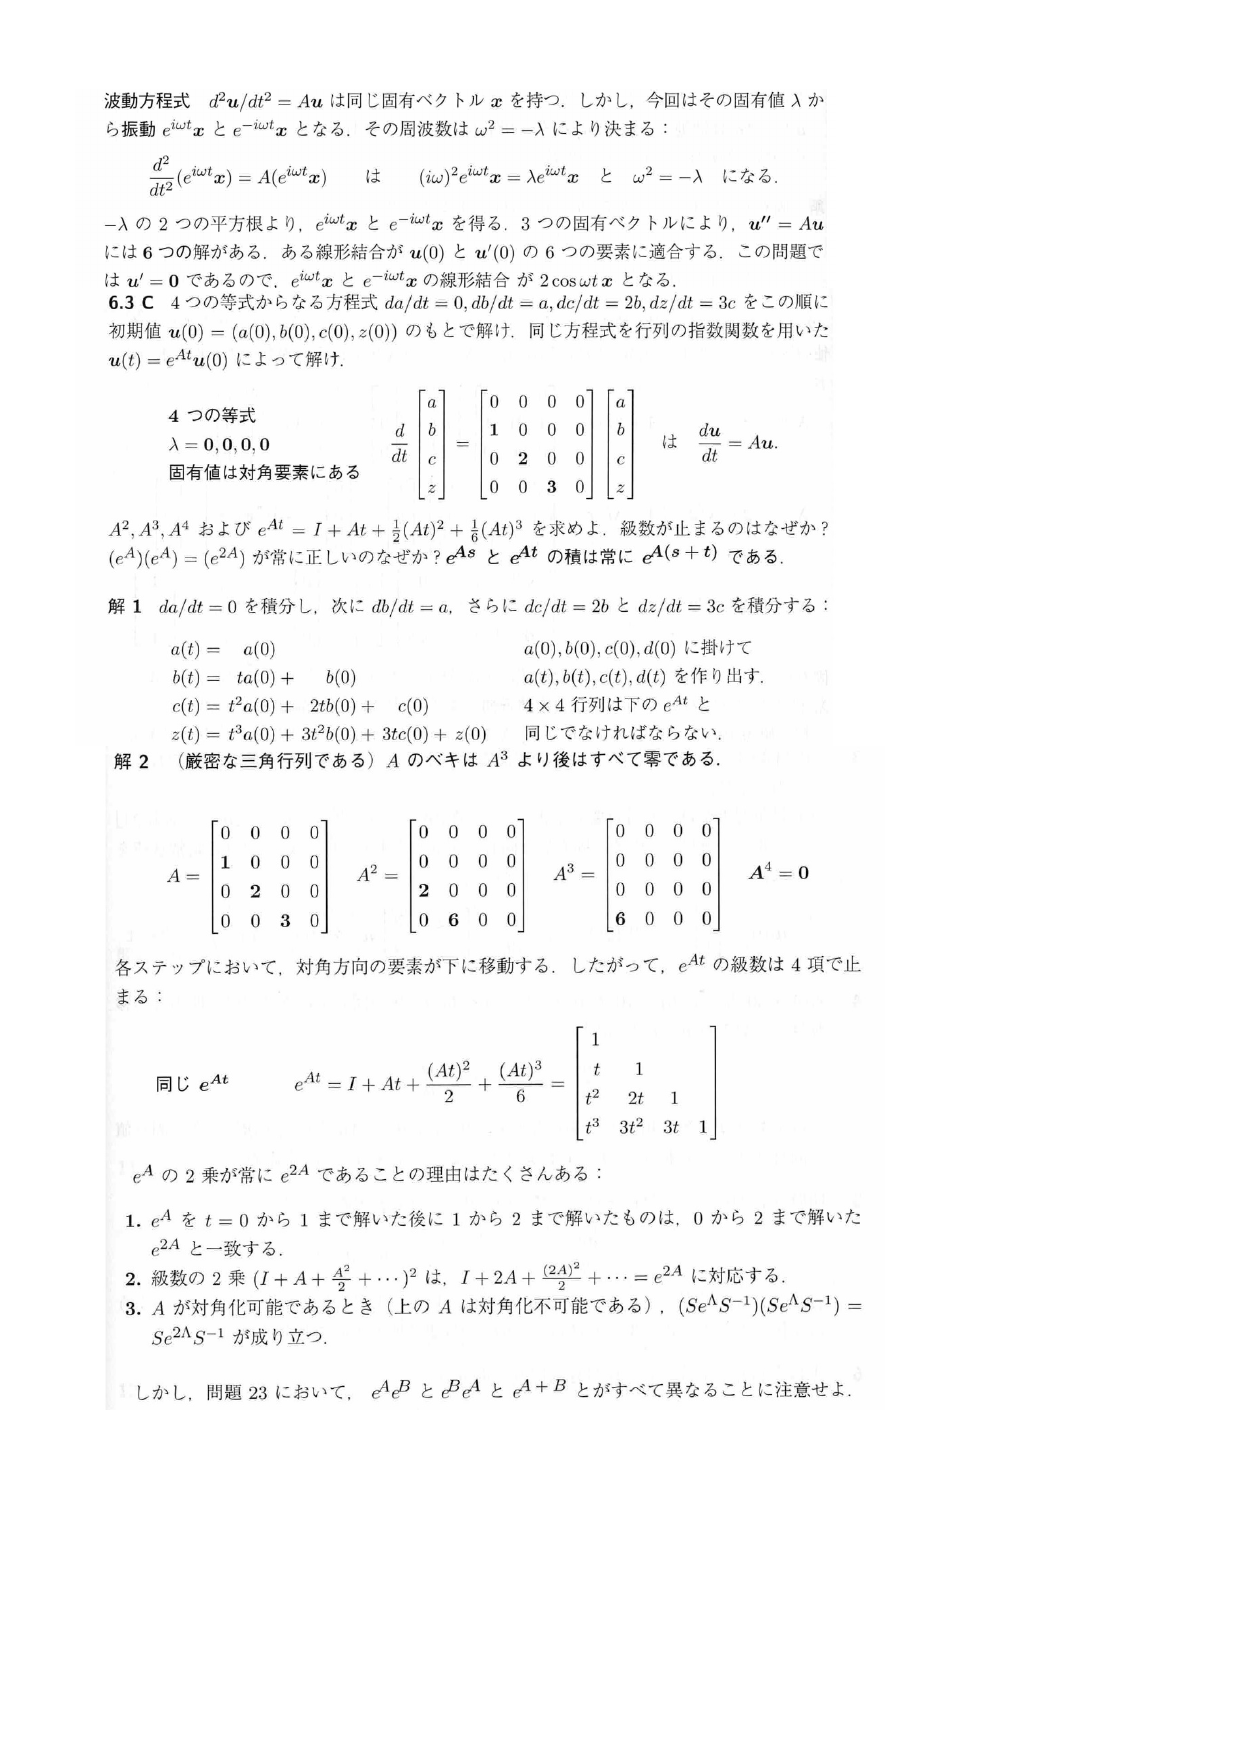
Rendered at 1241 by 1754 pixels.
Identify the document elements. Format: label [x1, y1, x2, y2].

picture [75, 89, 886, 1410]
